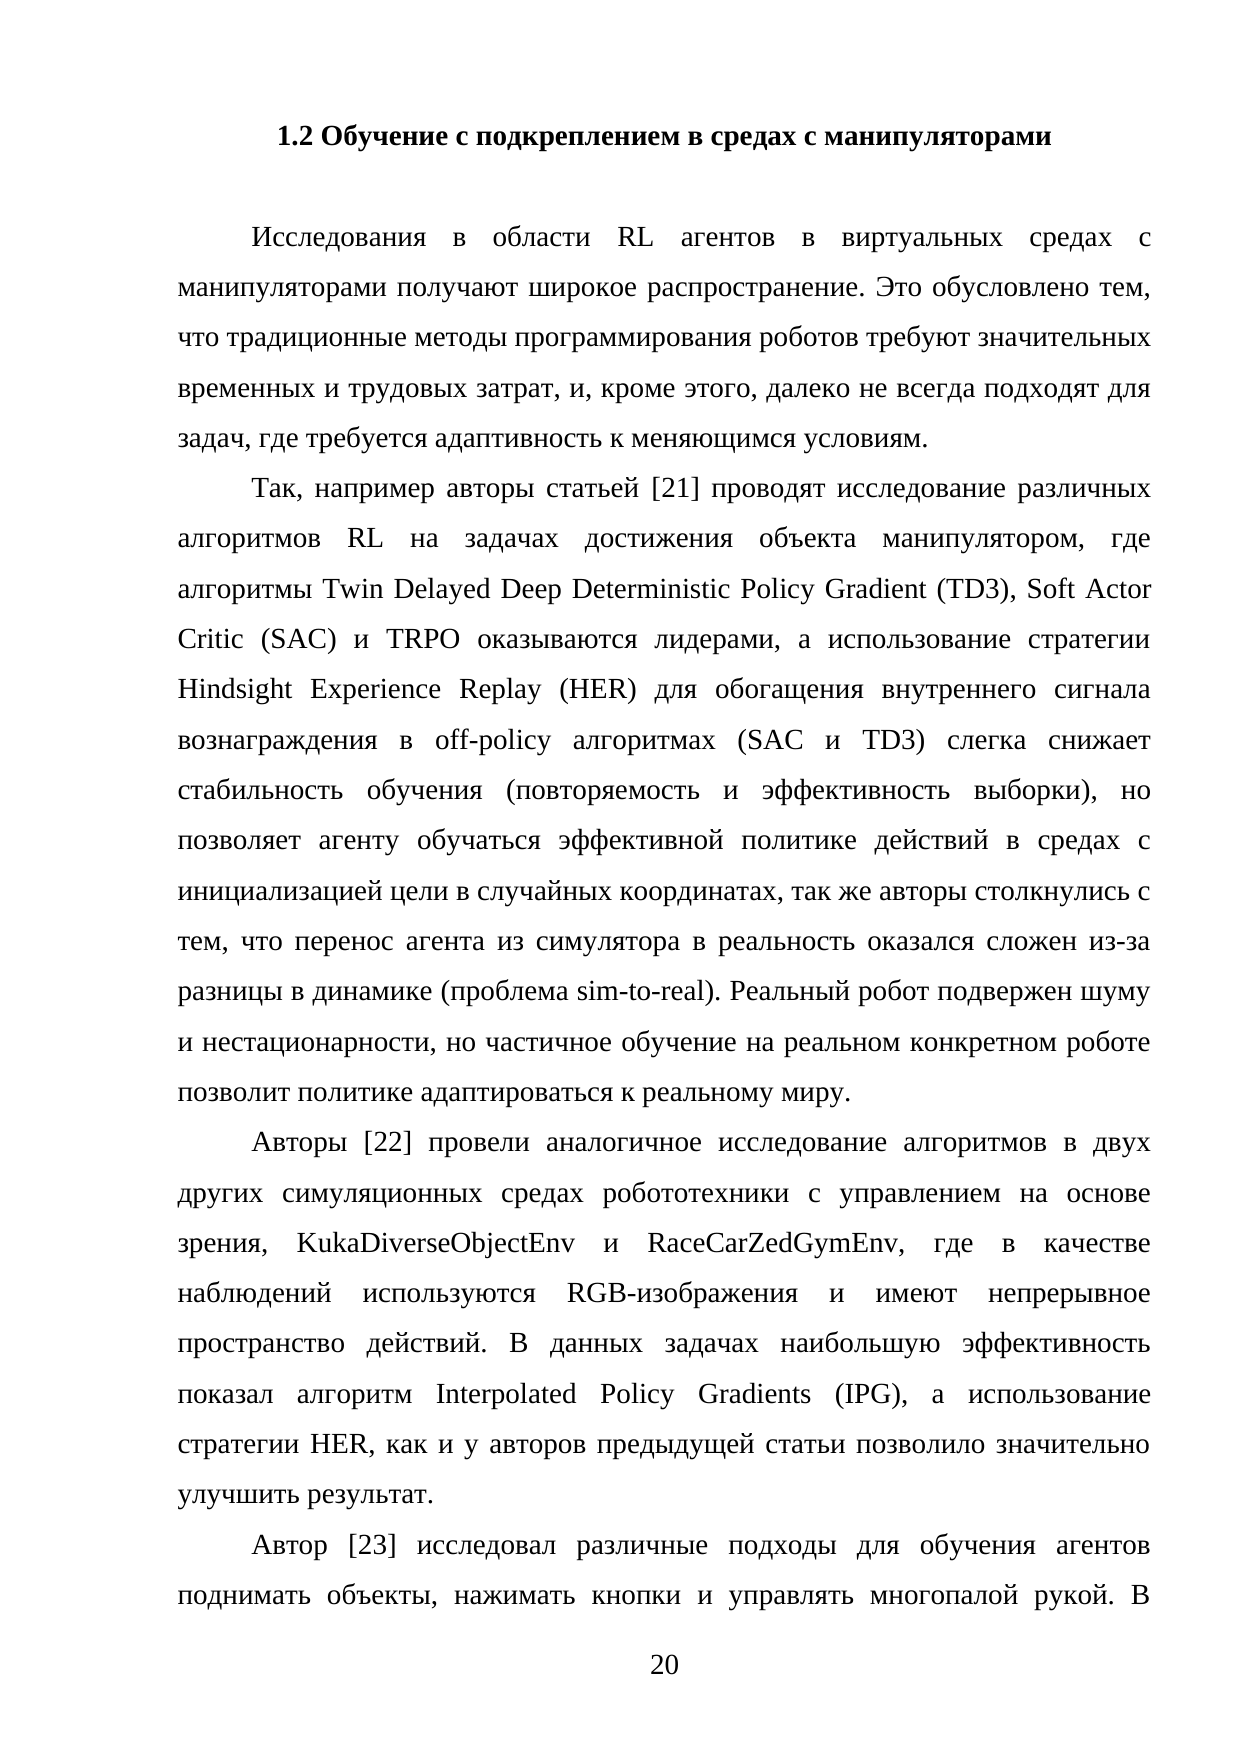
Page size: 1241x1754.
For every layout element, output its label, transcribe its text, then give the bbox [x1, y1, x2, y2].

text Авторы [22] провели аналогичное исследование алгоритмов в двух других симуляционных средах робототехники с управлением на основе зрения, KukaDiverseObjectEnv и RaceCarZedGymEnv, где в качестве наблюдений используются RGB-изображения и имеют непрерывное пространство действий. В данных задачах наибольшую эффективность показал алгоритм Interpolated Policy Gradients (IPG), а использование стратегии HER, как и у авторов предыдущей статьи позволило значительно улучшить результат. [177, 1124, 1152, 1510]
text Исследования в области RL агентов в виртуальных средах с манипуляторами получают широкое распространение. Это обусловлено тем, что традиционные методы программирования роботов требуют значительных временных и трудовых затрат, и, кроме этого, далеко не всегда подходят для задач, где требуется адаптивность к меняющимся условиям. [177, 219, 1152, 453]
text 1.2 Обучение с подкреплением в средах с манипуляторами [177, 118, 1152, 152]
text Так, например авторы статьей [21] проводят исследование различных алгоритмов RL на задачах достижения объекта манипулятором, где алгоритмы Twin Delayed Deep Deterministic Policy Gradient (TD3), Soft Actor Critic (SAC) и TRPO оказываются лидерами, а использование стратегии Hindsight Experience Replay (HER) для обогащения внутреннего сигнала вознаграждения в off-policy алгоритмах (SAC и TD3) слегка снижает стабильность обучения (повторяемость и эффективность выборки), но позволяет агенту обучаться эффективной политике действий в средах с инициализацией цели в случайных координатах, так же авторы столкнулись с тем, что перенос агента из симулятора в реальность оказался сложен из-за разницы в динамике (проблема sim-to-real). Реальный робот подвержен шуму и нестационарности, но частичное обучение на реальном конкретном роботе позволит политике адаптироваться к реальному миру. [177, 470, 1152, 1108]
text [177, 1527, 1152, 1611]
